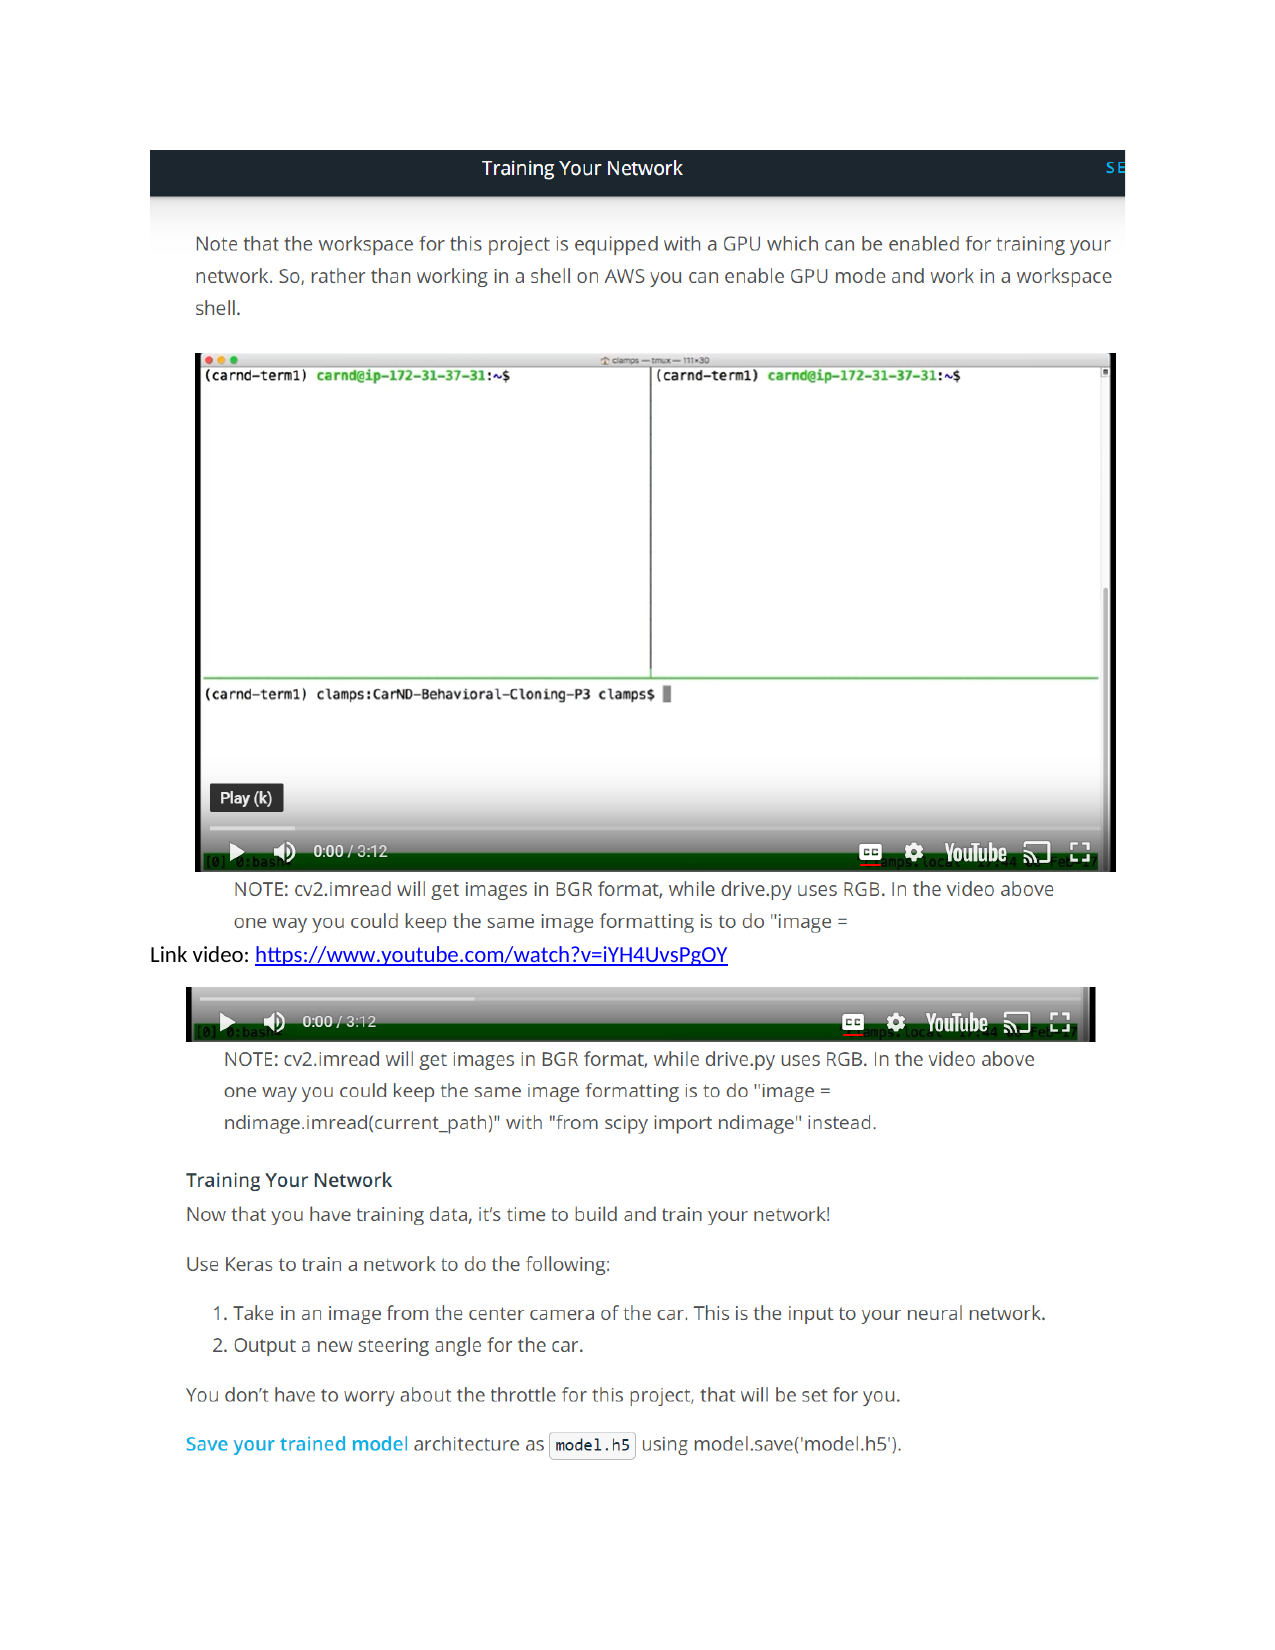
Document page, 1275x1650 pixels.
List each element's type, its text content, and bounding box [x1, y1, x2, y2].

picture [150, 150, 1125, 939]
text Link video: https://www.youtube.com/watch?v=iYH4UvsPgOY [150, 939, 1125, 968]
picture [150, 987, 1125, 1481]
